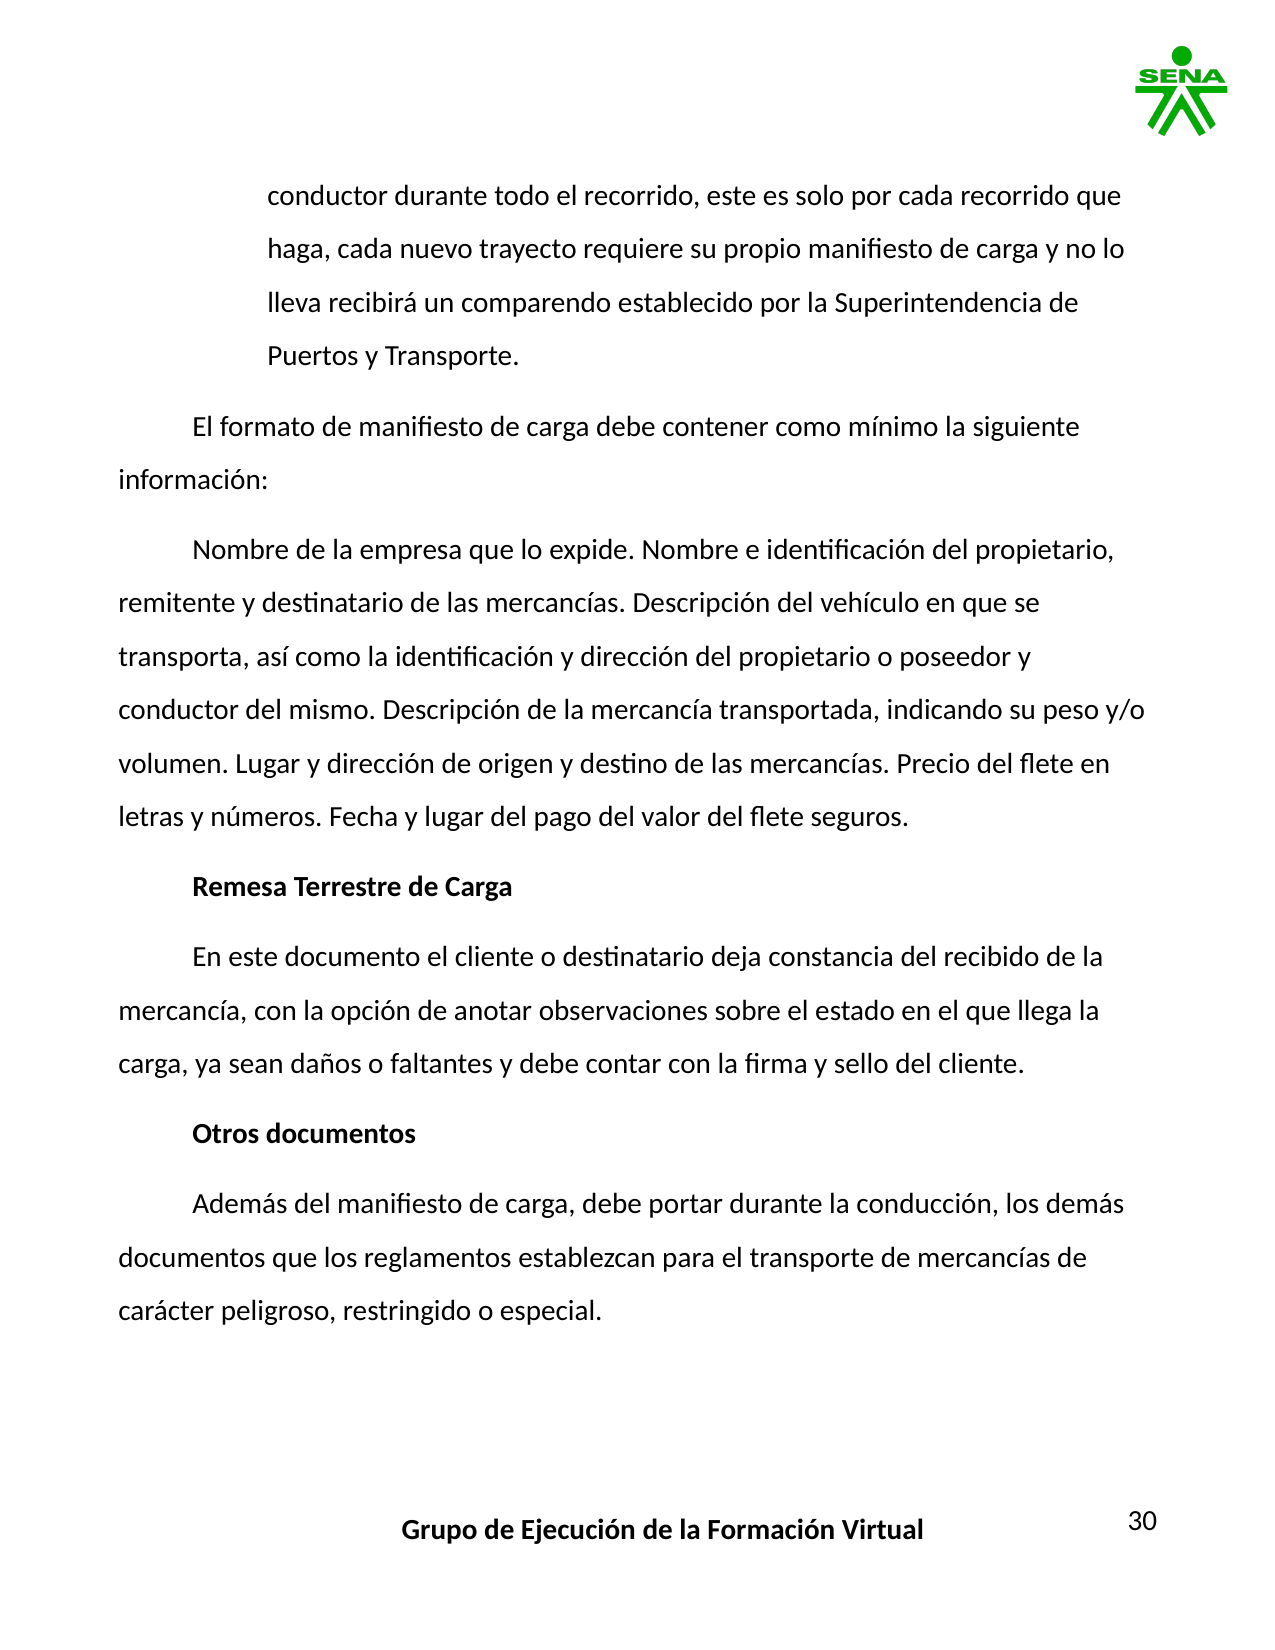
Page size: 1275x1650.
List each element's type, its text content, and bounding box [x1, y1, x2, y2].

text Otros documentos [118, 1116, 1157, 1151]
picture [1135, 46, 1228, 136]
text El formato de manifiesto de carga debe contener como mínimo la siguiente información: [118, 408, 1157, 497]
text En este documento el cliente o destinatario deja constancia del recibido de la mercancía, con la opción de anotar observaciones sobre el estado en el que llega la carga, ya sean daños o faltantes y debe contar con la firma y sello del cliente. [118, 938, 1157, 1081]
text Nombre de la empresa que lo expide. Nombre e identificación del propietario, remitente y destinatario de las mercancías. Descripción del vehículo en que se transporta, así como la identificación y dirección del propietario o poseedor y conductor del mismo. Descripción de la mercancía transportada, indicando su peso y/o volumen. Lugar y dirección de origen y destino de las mercancías. Precio del flete en letras y números. Fecha y lugar del pago del valor del flete seguros. [118, 531, 1157, 834]
text Remesa Terrestre de Carga [118, 868, 1157, 904]
text Además del manifiesto de carga, debe portar durante la conducción, los demás documentos que los reglamentos establezcan para el transporte de mercancías de carácter peligroso, restringido o especial. [118, 1186, 1157, 1328]
